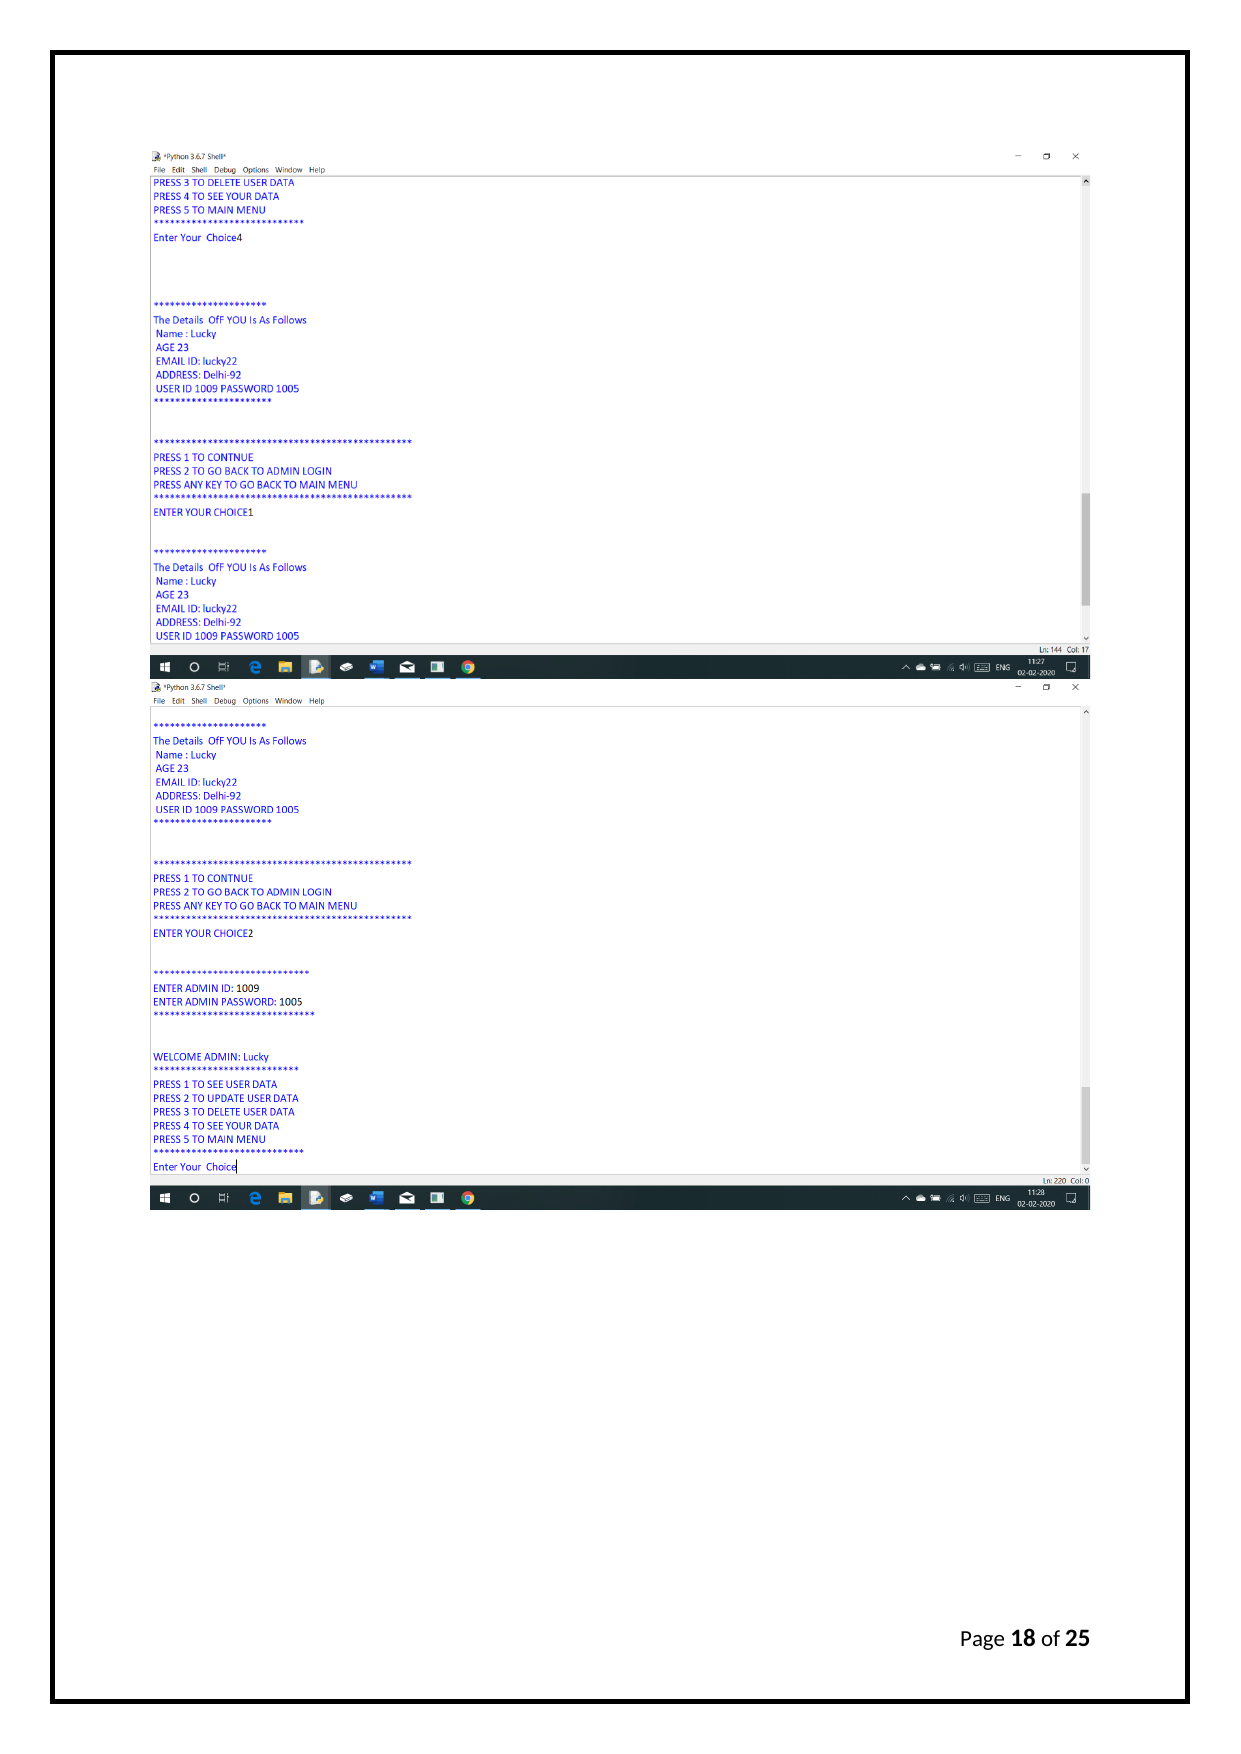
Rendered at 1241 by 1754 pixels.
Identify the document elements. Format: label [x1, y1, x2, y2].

picture [150, 150, 1091, 679]
picture [150, 681, 1091, 1210]
